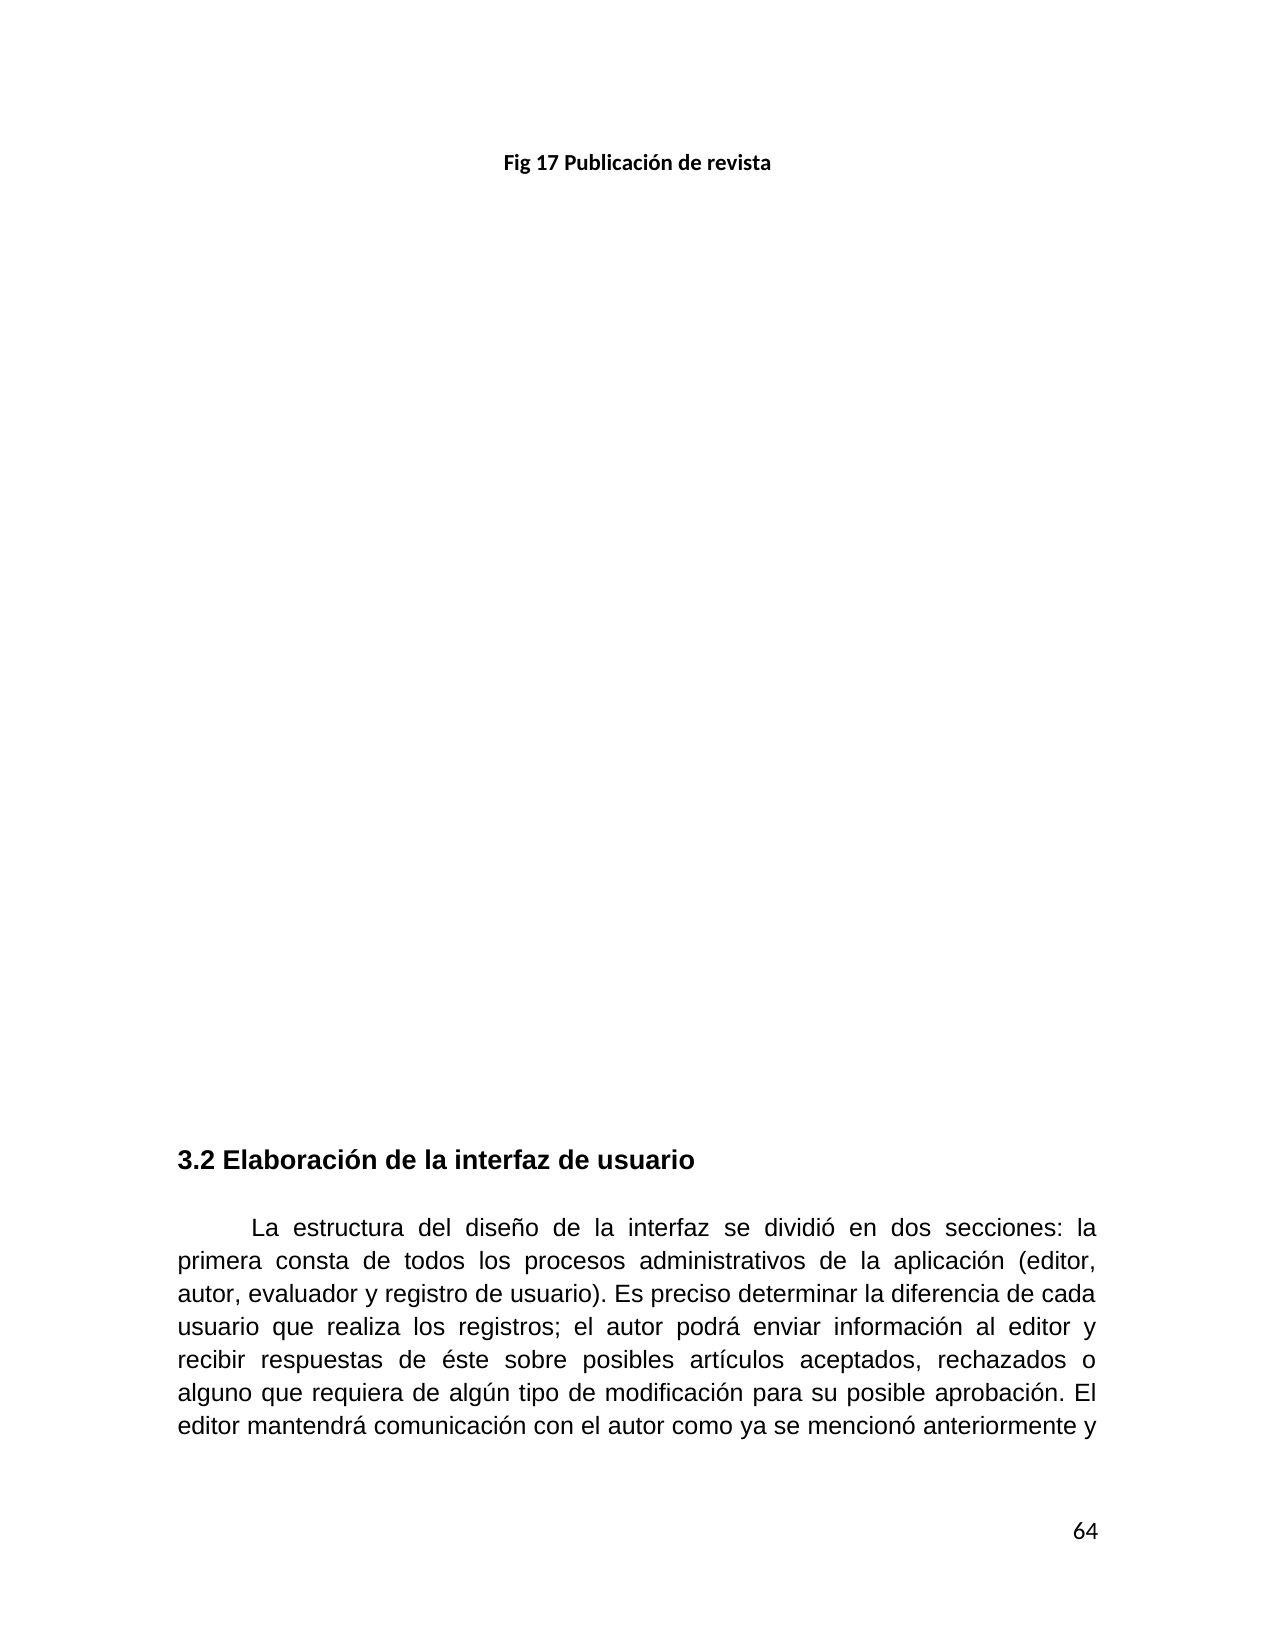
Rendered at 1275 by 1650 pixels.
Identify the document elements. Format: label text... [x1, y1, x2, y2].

subtitle 3.2 Elaboración de la interfaz de usuario [177, 1144, 1098, 1175]
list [177, 1213, 1098, 1440]
